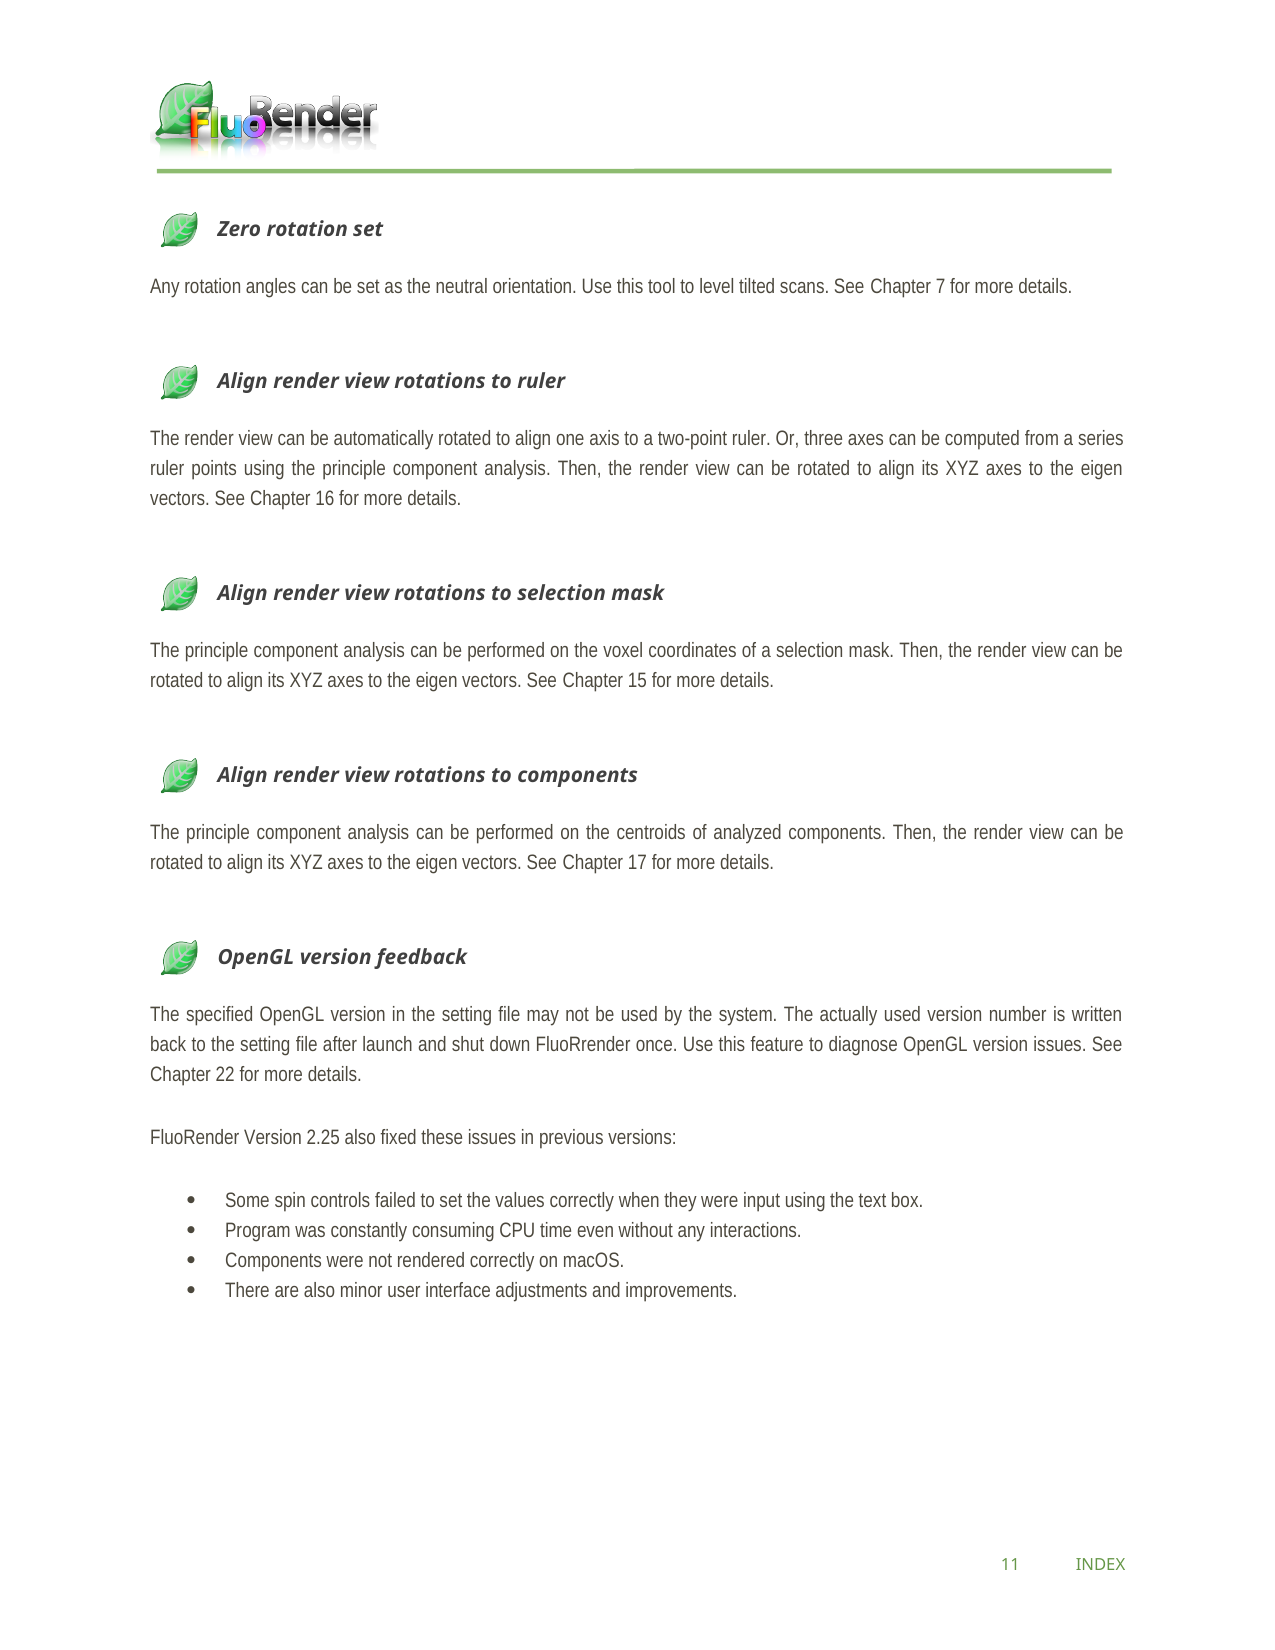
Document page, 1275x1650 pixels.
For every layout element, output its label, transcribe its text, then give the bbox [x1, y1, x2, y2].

table_header [150, 731, 217, 820]
picture [150, 566, 208, 622]
table_header OpenGL version feedback [217, 913, 1125, 1002]
list There are also minor user interface adjustments and improvements. [187, 1278, 1125, 1302]
picture [150, 202, 208, 258]
text Any rotation angles can be set as the neutral orientation. Use this tool to level tilted scans. See Chapter 7 for more details. [150, 274, 1125, 298]
list Some spin controls failed to set the values correctly when they were input using the text box. [187, 1188, 1125, 1212]
picture [150, 748, 208, 804]
table_header [150, 913, 217, 1002]
list Program was constantly consuming CPU time even without any interactions. [187, 1218, 1125, 1242]
table_header Align render view rotations to components [217, 731, 1125, 820]
table_header Align render view rotations to selection mask [217, 549, 1125, 638]
picture [150, 930, 208, 986]
picture [150, 75, 379, 162]
picture [150, 354, 208, 410]
table_header [150, 338, 217, 426]
text The principle component analysis can be performed on the voxel coordinates of a selection mask. Then, the render view can be rotated to align its XYZ axes to the eigen vectors. See Chapter 15 for more details. [150, 638, 1125, 692]
table_header Zero rotation set [217, 185, 1125, 274]
text The principle component analysis can be performed on the centroids of analyzed components. Then, the render view can be rotated to align its XYZ axes to the eigen vectors. See Chapter 17 for more details. [150, 820, 1125, 874]
text The specified OpenGL version in the setting file may not be used by the system. The actually used version number is written back to the setting file after launch and shut down FluoRrender once. Use this feature to diagnose OpenGL version issues. See Chapter 22 for more details. [150, 1002, 1125, 1086]
table_header [150, 185, 217, 274]
table_header Align render view rotations to ruler [217, 338, 1125, 426]
list Components were not rendered correctly on macOS. [187, 1248, 1125, 1272]
text FluoRender Version 2.25 also fixed these issues in previous versions: [150, 1125, 1125, 1149]
table_header [150, 549, 217, 638]
text The render view can be automatically rotated to align one axis to a two-point ruler. Or, three axes can be computed from a series ruler points using the principle component analysis. Then, the render view can be rotated to align its XYZ axes to the eigen vectors. See Chapter 16 for more details. [150, 426, 1125, 510]
